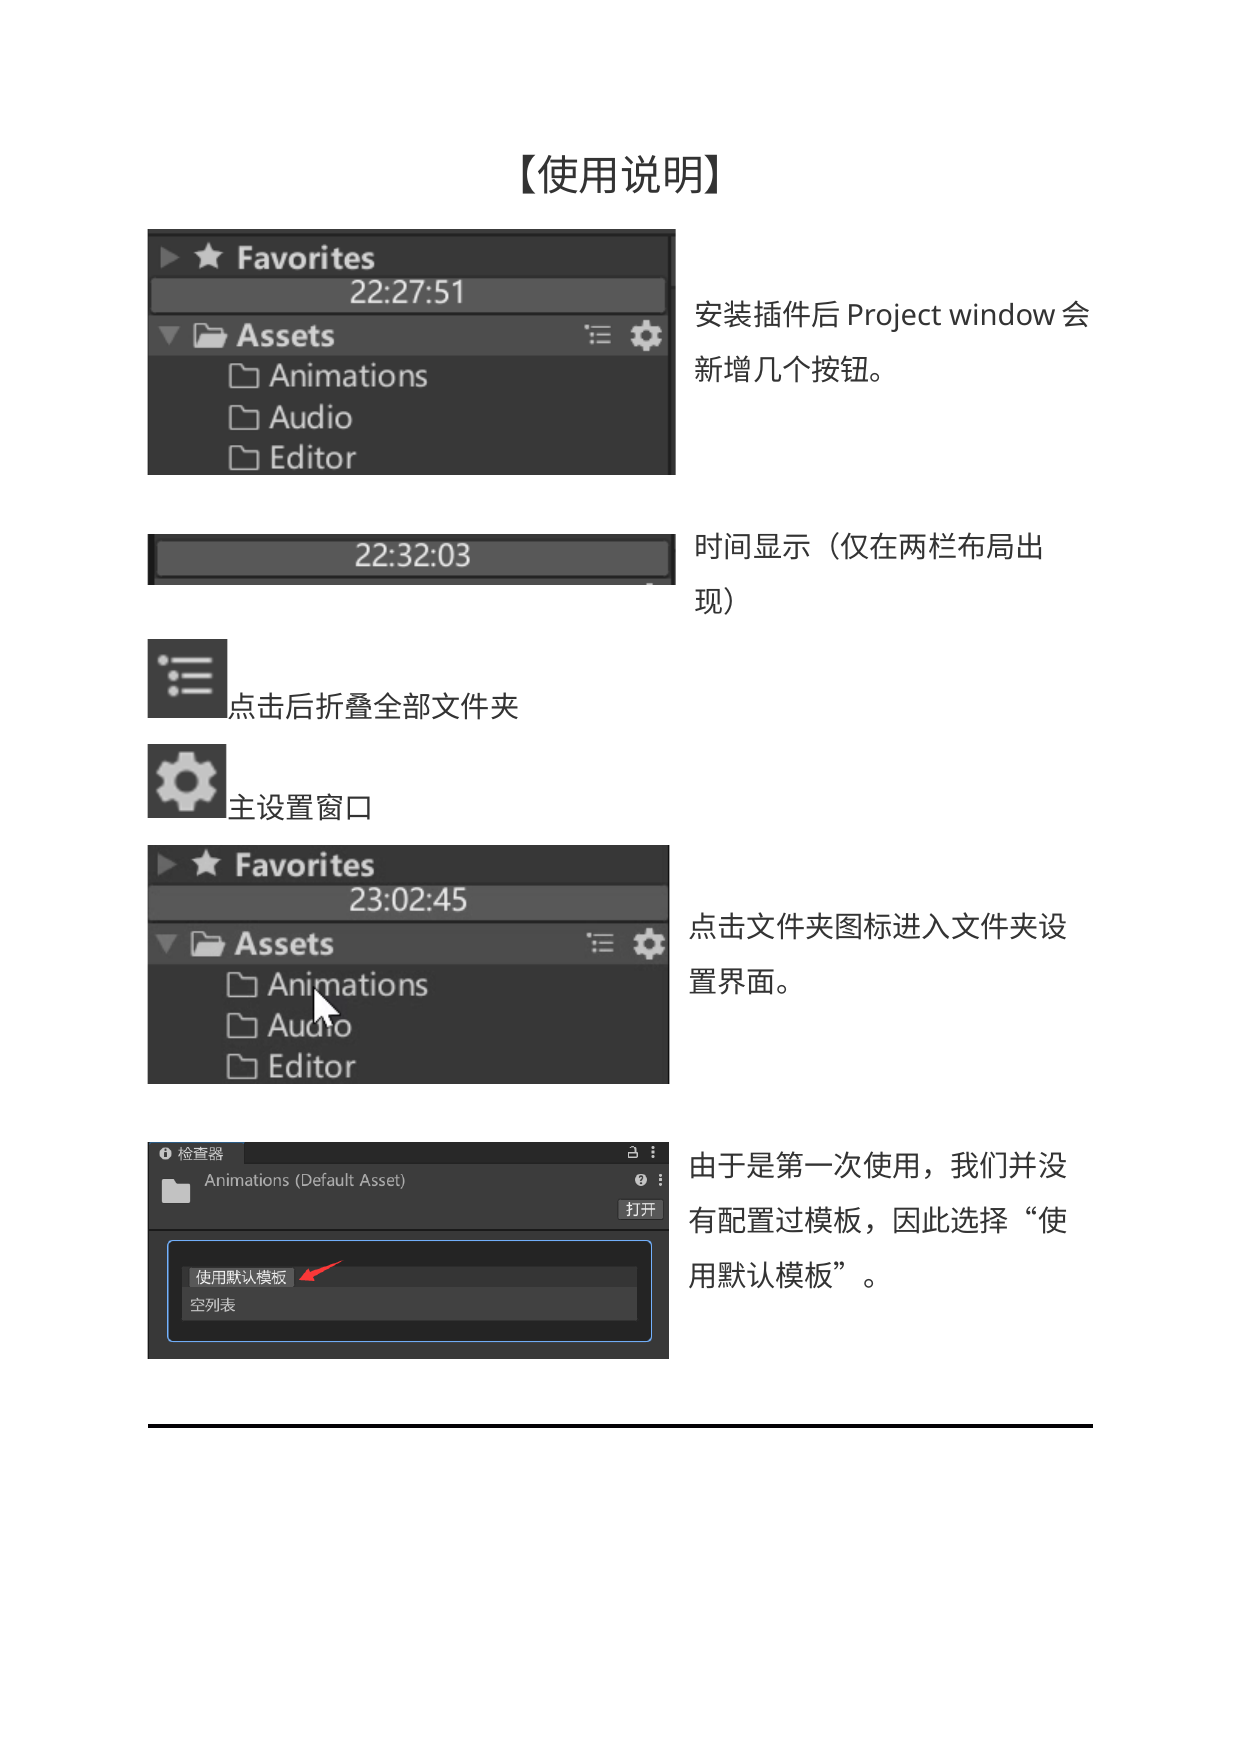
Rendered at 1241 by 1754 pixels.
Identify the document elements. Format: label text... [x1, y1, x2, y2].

picture [147, 1142, 669, 1359]
text 点击文件夹图标进入文件夹设置界面。 [670, 903, 1093, 1001]
text 安装插件后Project window会新增几个按钮。 [676, 292, 1093, 389]
picture [147, 534, 676, 585]
text 【使用说明】 [148, 142, 1093, 202]
text 主设置窗口 [148, 745, 1093, 827]
text 由于是第一次使用，我们并没有配置过模板，因此选择“使用默认模板”。 [669, 1143, 1093, 1295]
picture [147, 845, 670, 1084]
text 点击后折叠全部文件夹 [148, 639, 1093, 726]
picture [147, 744, 228, 818]
picture [147, 639, 228, 718]
picture [147, 229, 676, 475]
